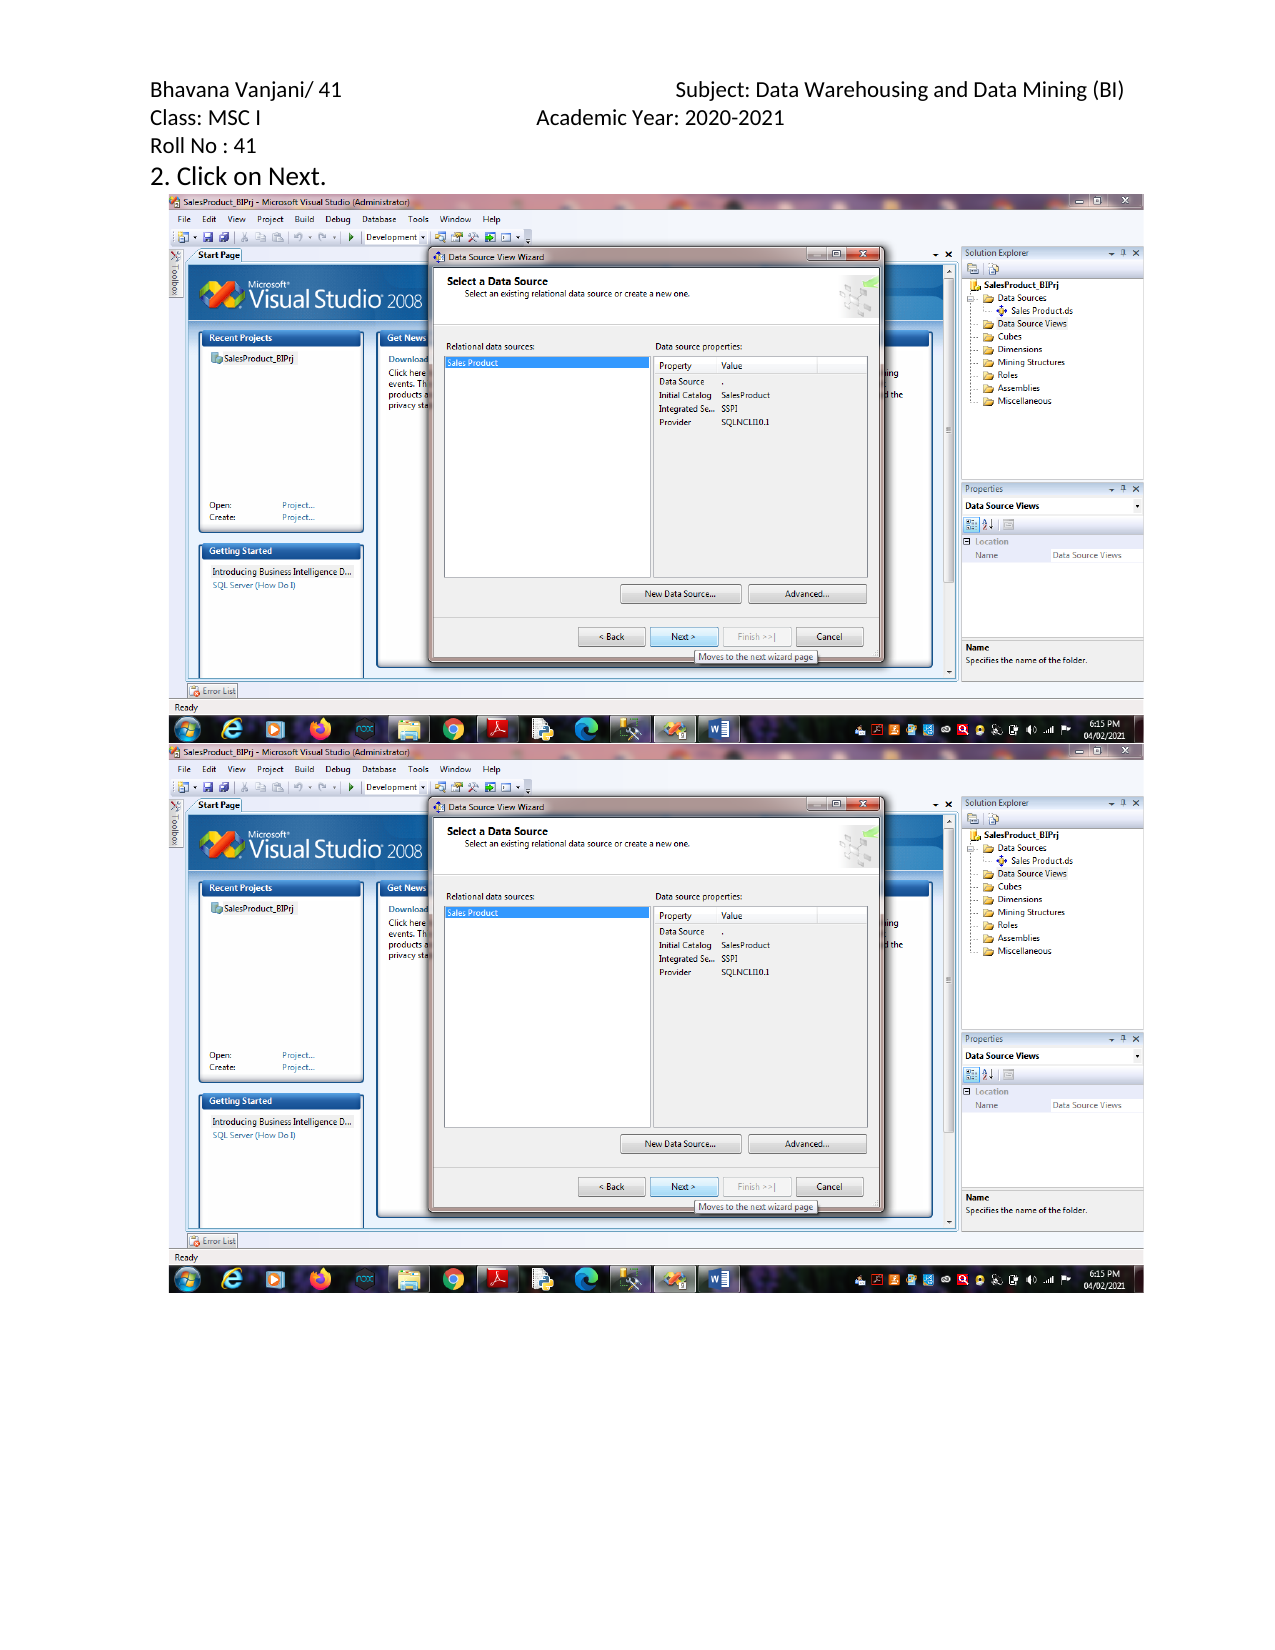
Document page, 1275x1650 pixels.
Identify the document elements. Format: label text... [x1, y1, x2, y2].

text 2. Click on Next. [150, 159, 1125, 1293]
